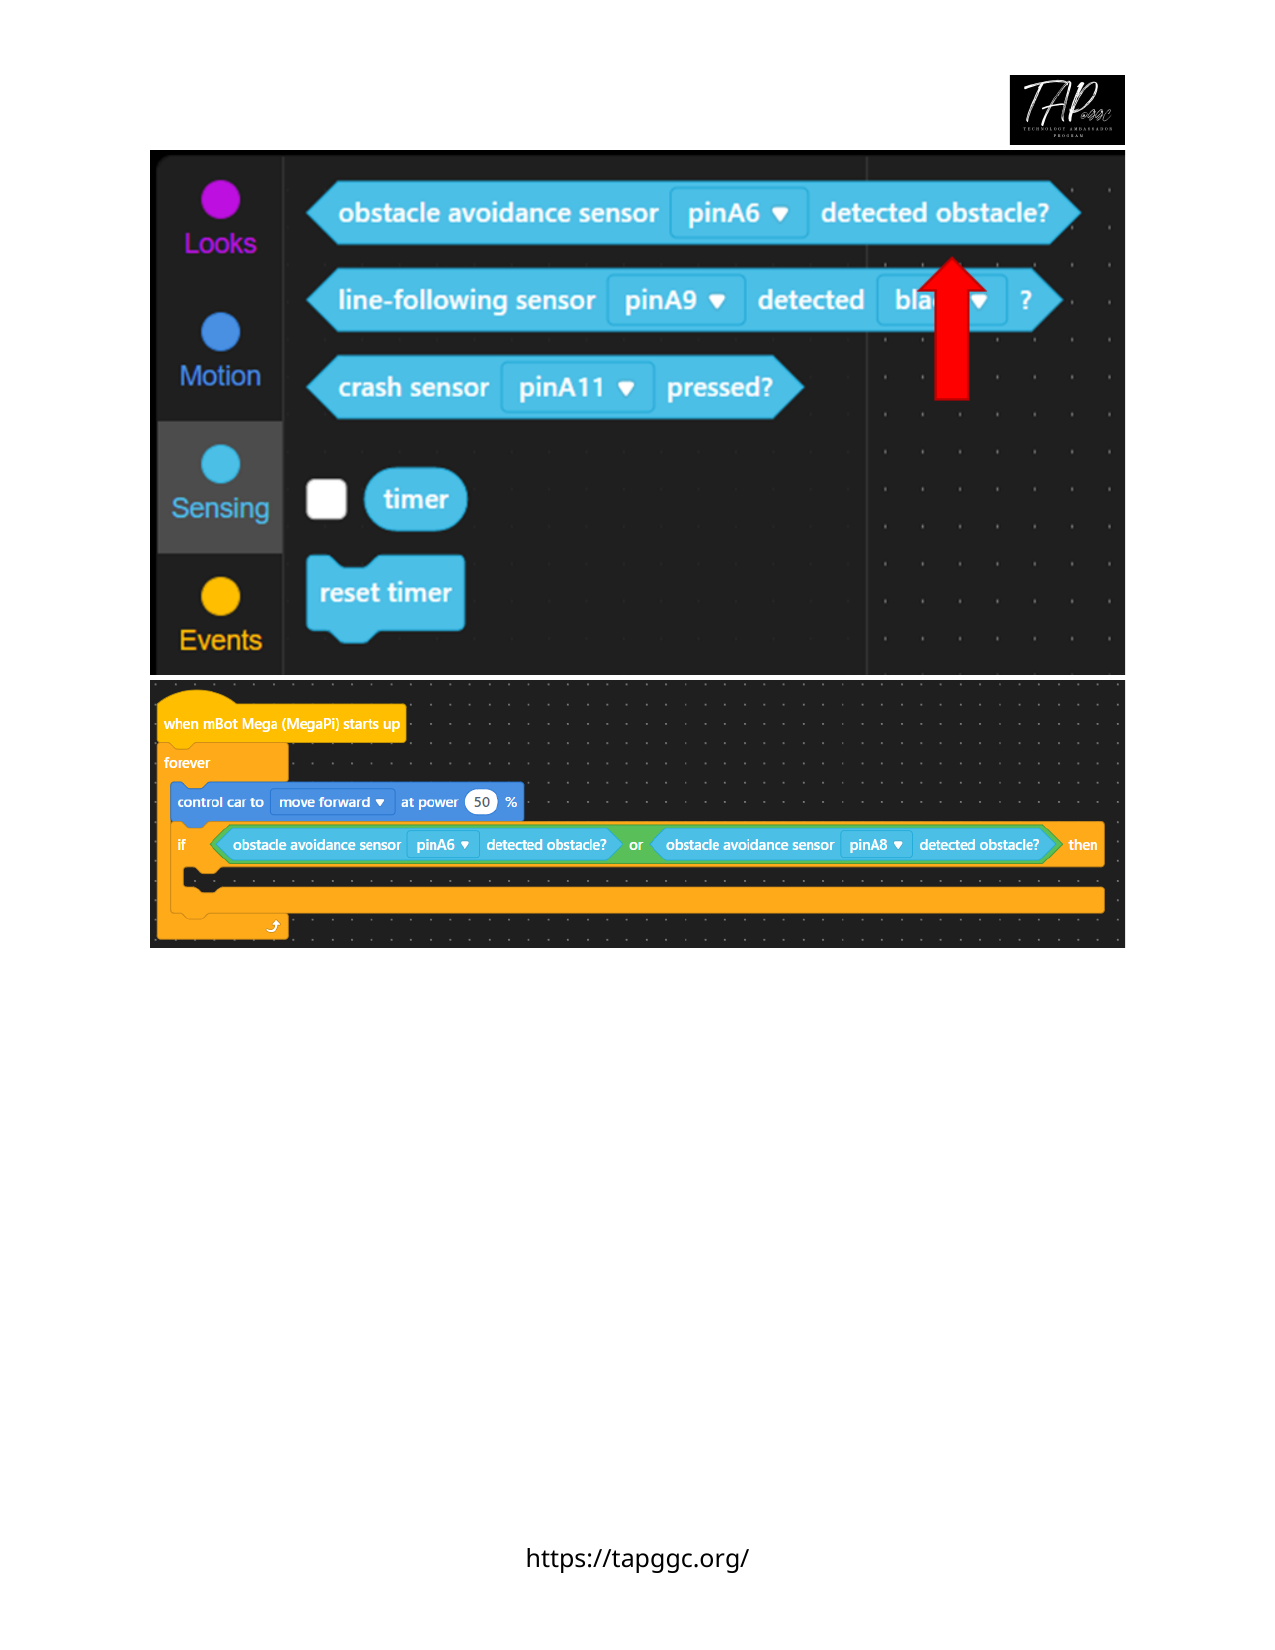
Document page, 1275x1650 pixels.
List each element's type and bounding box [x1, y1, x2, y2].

picture [1009, 75, 1125, 145]
picture [150, 680, 1125, 948]
picture [150, 150, 1125, 675]
